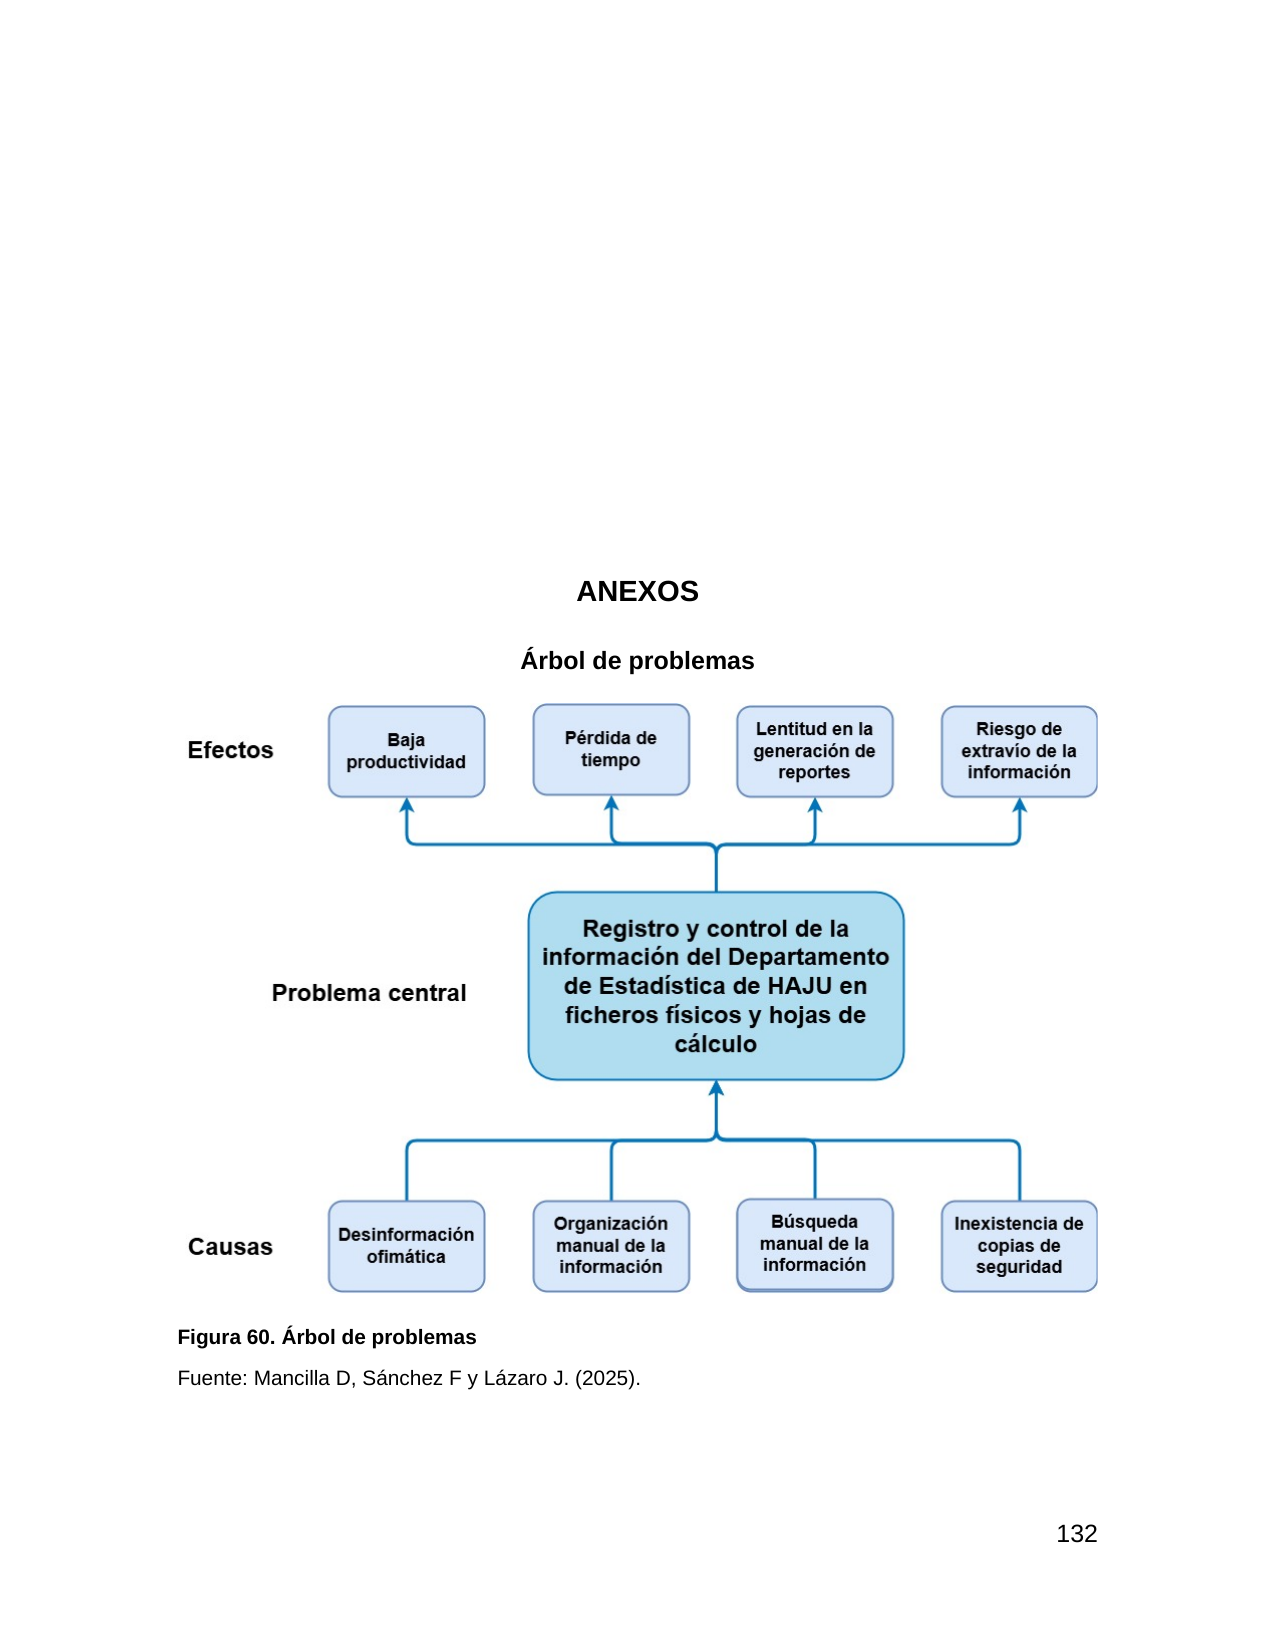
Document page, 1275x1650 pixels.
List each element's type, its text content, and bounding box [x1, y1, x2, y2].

subtitle Anexos [177, 574, 1098, 608]
text Fuente: Mancilla D, Sánchez F y Lázaro J. (2025). [177, 1366, 1098, 1389]
text Figura 60. Árbol de problemas [177, 1325, 1098, 1349]
subtitle Árbol de problemas [177, 646, 1098, 674]
picture [177, 703, 1098, 1294]
